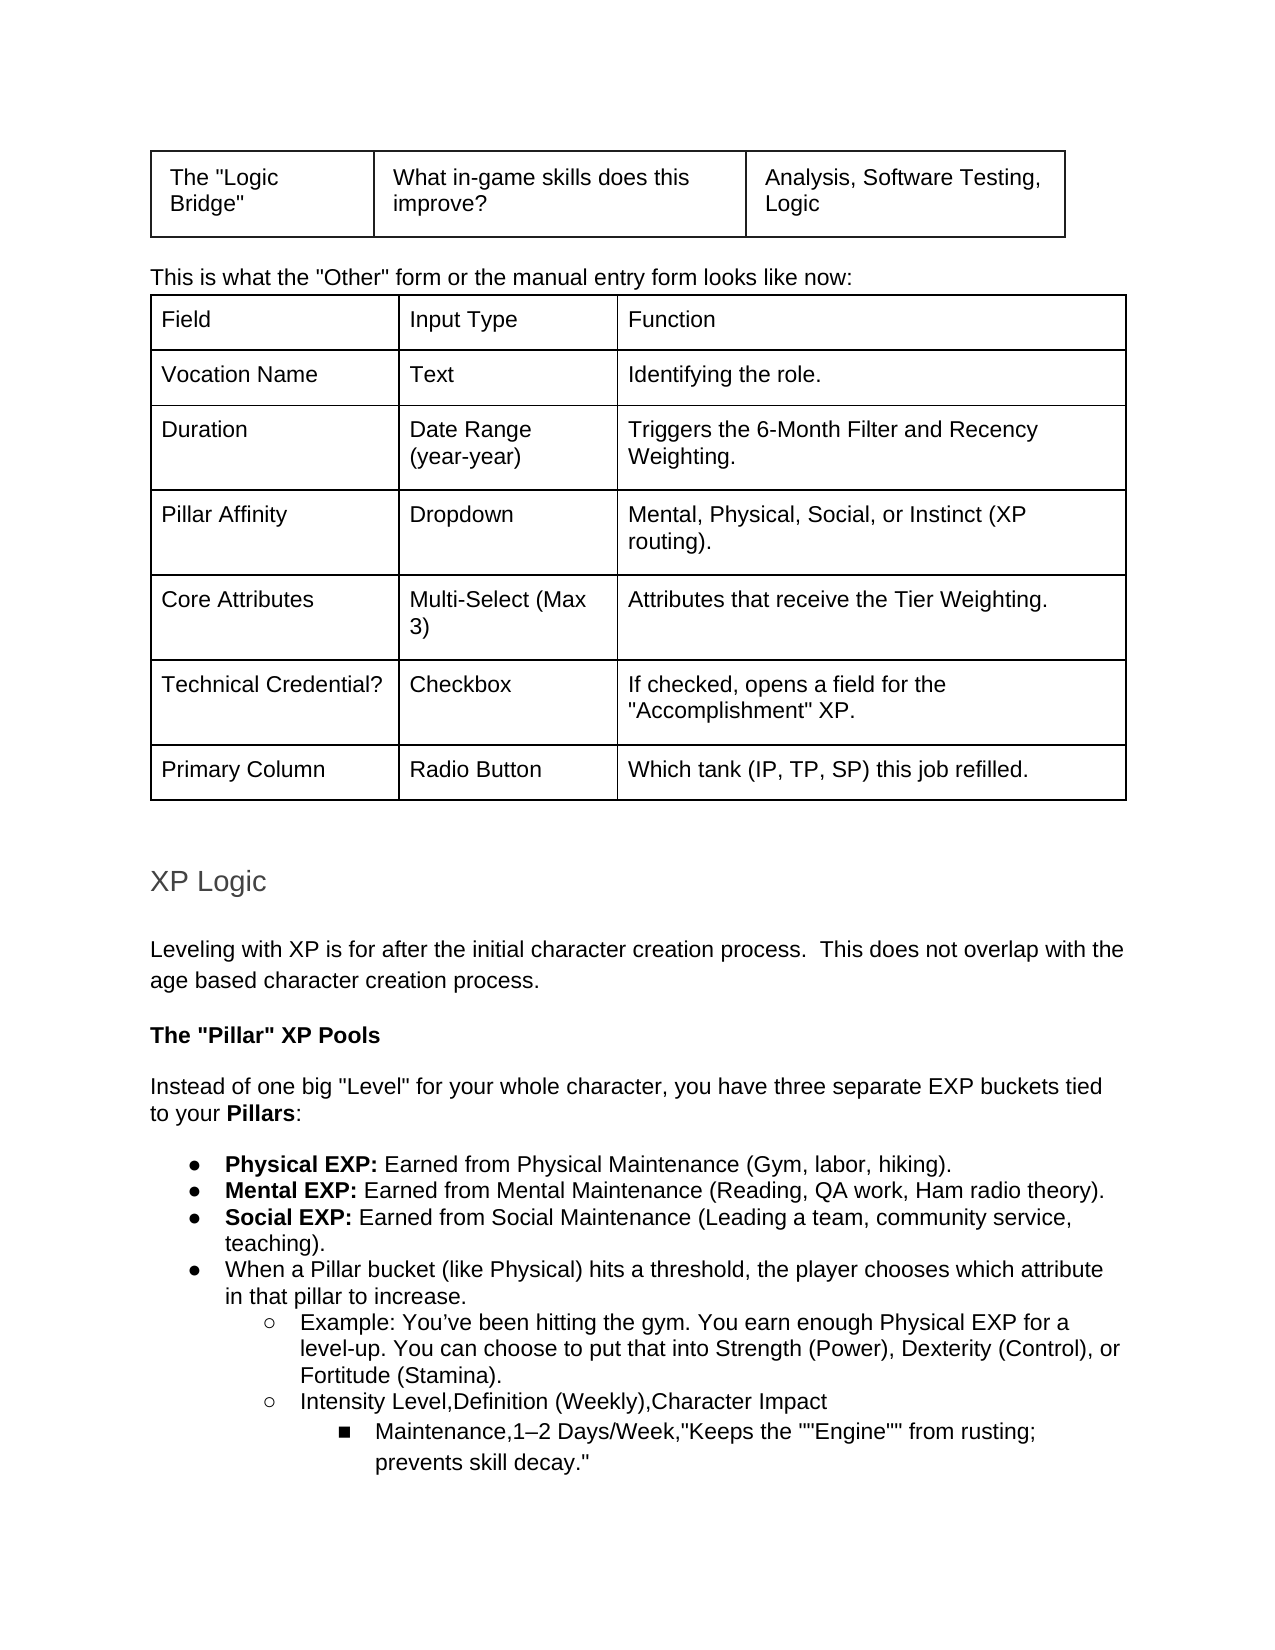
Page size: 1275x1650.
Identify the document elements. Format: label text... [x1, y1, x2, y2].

table_cell Identifying the role. [618, 351, 1125, 404]
table_cell Text [400, 351, 617, 404]
list Physical EXP: Earned from Physical Maintenance (Gym, labor, hiking). [187, 1151, 1125, 1177]
table_header Input Type [400, 296, 617, 349]
table_cell Attributes that receive the Tier Weighting. [618, 576, 1125, 659]
list Maintenance,1–2 Days/Week,"Keeps the ""Engine"" from rusting; prevents skill decay." [337, 1418, 1125, 1475]
subtitle XP Logic [150, 864, 1125, 898]
table_cell What in-game skills does this improve? [375, 152, 745, 236]
table_cell Pillar Affinity [152, 491, 398, 574]
text Leveling with XP is for after the initial character creation process. This does not overlap with the age based character creation process. [150, 936, 1125, 993]
table_cell Multi-Select (Max 3) [400, 576, 617, 659]
table_cell Core Attributes [152, 576, 398, 659]
table_cell Dropdown [400, 491, 617, 574]
list Example: You’ve been hitting the gym. You earn enough Physical EXP for a level-up. You can choose to put that into Strength (Power), Dexterity (Control), or Fortitude (Stamina). [262, 1309, 1125, 1388]
table_cell Radio Button [400, 746, 617, 799]
table_cell Analysis, Software Testing, Logic [747, 152, 1064, 236]
table_cell Checkbox [400, 661, 617, 744]
table_header Field [152, 296, 398, 349]
text This is what the "Other" form or the manual entry form looks like now: [150, 264, 1125, 290]
table_cell Which tank (IP, TP, SP) this job refilled. [618, 746, 1125, 799]
table_cell Duration [152, 406, 398, 489]
subtitle The "Pillar" XP Pools [150, 1022, 1125, 1048]
table_cell If checked, opens a field for the "Accomplishment" XP. [618, 661, 1125, 744]
table_cell Primary Column [152, 746, 398, 799]
table_cell Date Range (year-year) [400, 406, 617, 489]
table_cell Triggers the 6-Month Filter and Recency Weighting. [618, 406, 1125, 489]
list Intensity Level,Definition (Weekly),Character Impact [262, 1388, 1125, 1414]
table_cell Mental, Physical, Social, or Instinct (XP routing). [618, 491, 1125, 574]
table_cell Technical Credential? [152, 661, 398, 744]
list Mental EXP: Earned from Mental Maintenance (Reading, QA work, Ham radio theory). [187, 1177, 1125, 1204]
table_cell The "Logic Bridge" [152, 152, 373, 236]
list Social EXP: Earned from Social Maintenance (Leading a team, community service, teaching). [187, 1204, 1125, 1256]
table_header Function [618, 296, 1125, 349]
text Instead of one big "Level" for your whole character, you have three separate EXP buckets tied to your Pillars: [150, 1073, 1125, 1126]
list When a Pillar bucket (like Physical) hits a threshold, the player chooses which attribute in that pillar to increase. [187, 1256, 1125, 1309]
table_cell Vocation Name [152, 351, 398, 404]
